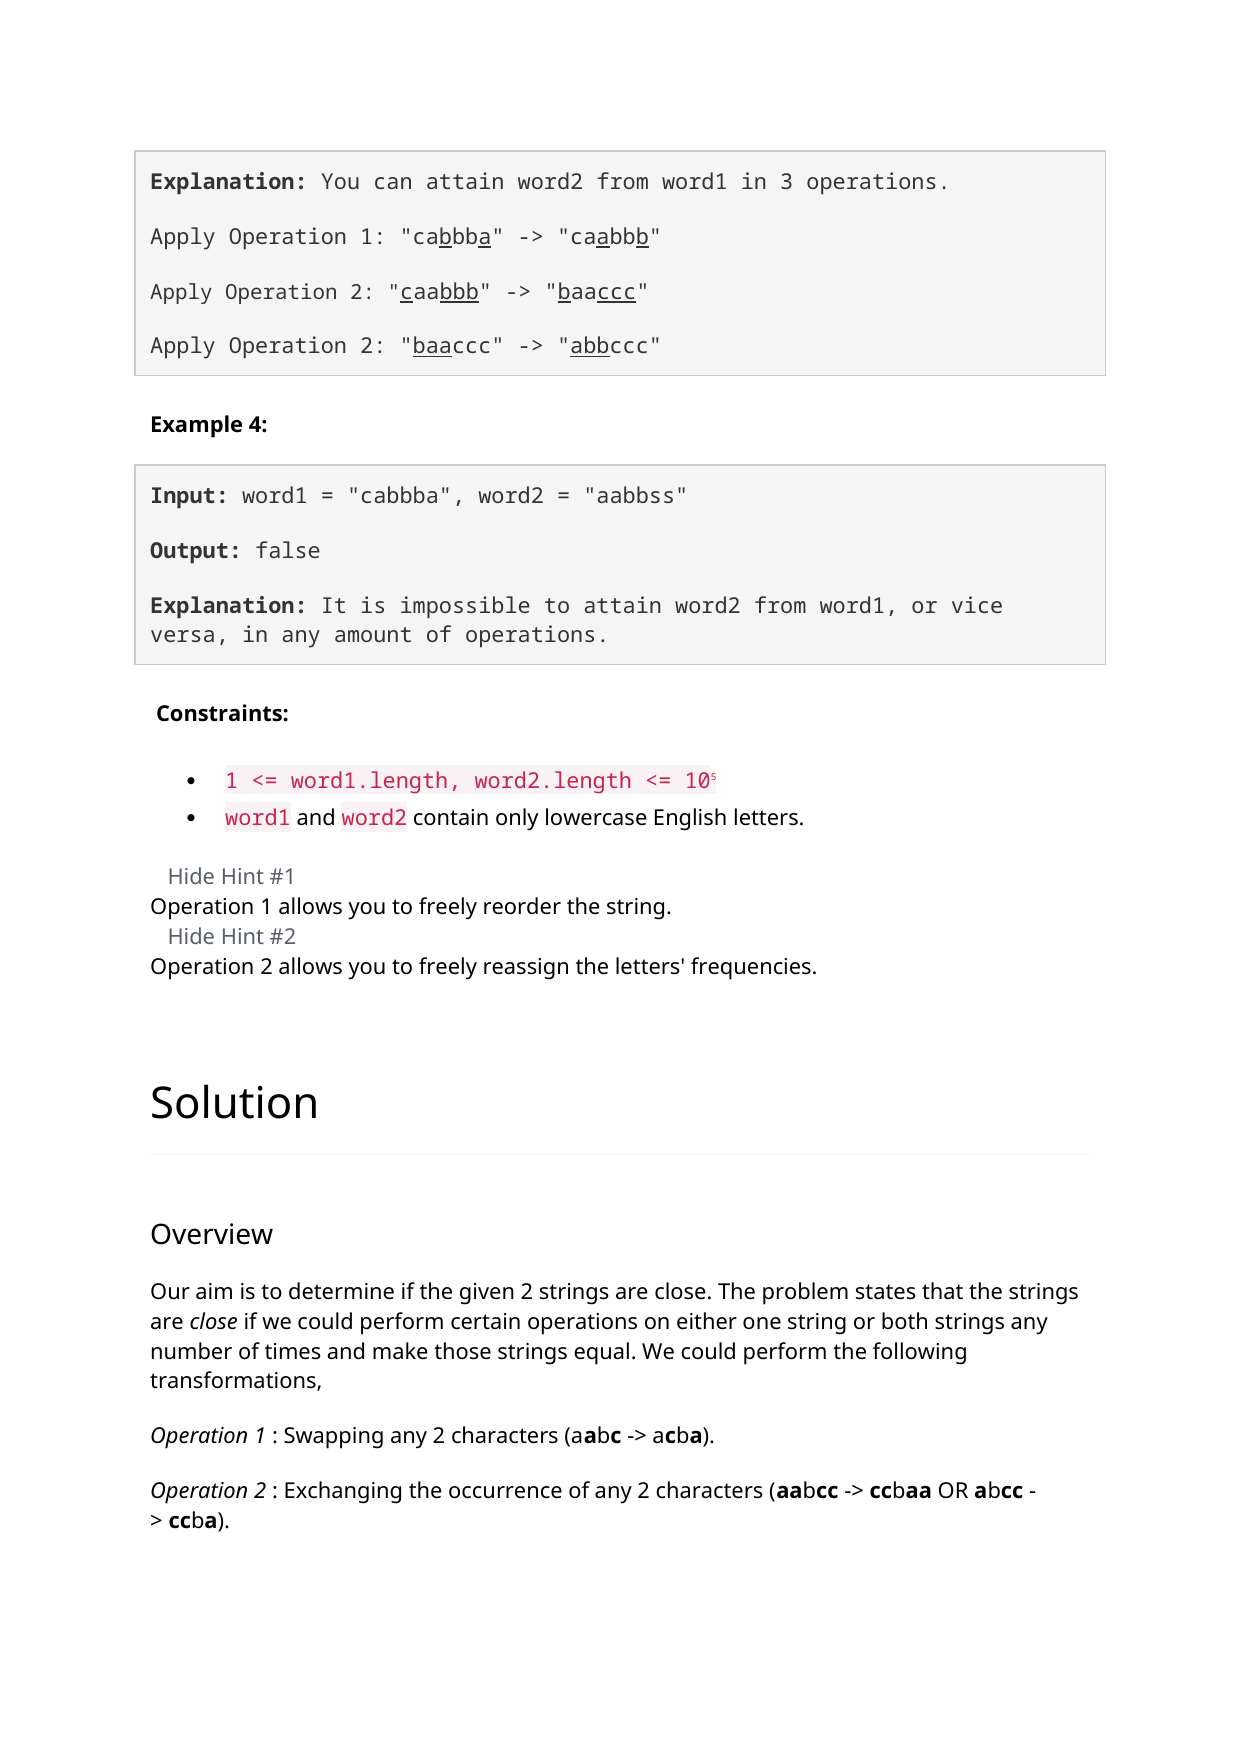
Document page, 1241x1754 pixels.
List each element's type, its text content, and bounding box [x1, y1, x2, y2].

list word1 and word2 contain only lowercase English letters. [187, 794, 1090, 832]
subtitle Overview [150, 1214, 1090, 1253]
subtitle Solution [150, 1071, 1090, 1131]
text Apply Operation 1: "cabbba" -> "caabbb" [136, 205, 1105, 251]
text Hide Hint #2 [150, 921, 1090, 951]
text Our aim is to determine if the given 2 strings are close. The problem states that the strings are close if we could perform certain operations on either one string or both strings any number of times and make those strings equal. We could perform the following transformations, [150, 1276, 1090, 1395]
text Operation 2 allows you to freely reassign the letters' frequencies. [150, 951, 1090, 980]
text Input: word1 = "cabbba", word2 = "aabbss" [136, 466, 1105, 510]
text Apply Operation 2: "baaccc" -> "abbccc" [136, 314, 1105, 375]
text Apply Operation 2: "caabbb" -> "baaccc" [136, 259, 1105, 306]
list 1 <= word1.length, word2.length <= 105 [187, 757, 1090, 794]
text Operation 1 : Swapping any 2 characters (aabc -> acba). [150, 1420, 1090, 1450]
text Hide Hint #1 [150, 861, 1090, 891]
text Explanation: It is impossible to attain word2 from word1, or vice versa, in any amount of operations. [136, 573, 1105, 664]
text Output: false [136, 519, 1105, 565]
text Operation 1 allows you to freely reorder the string. [150, 891, 1090, 921]
text Constraints: [150, 690, 1090, 728]
text Explanation: You can attain word2 from word1 in 3 operations. [136, 152, 1105, 196]
text Operation 2 : Exchanging the occurrence of any 2 characters (aabcc -> ccbaa OR abcc -> ccba). [150, 1475, 1090, 1534]
text Example 4: [150, 401, 1090, 439]
